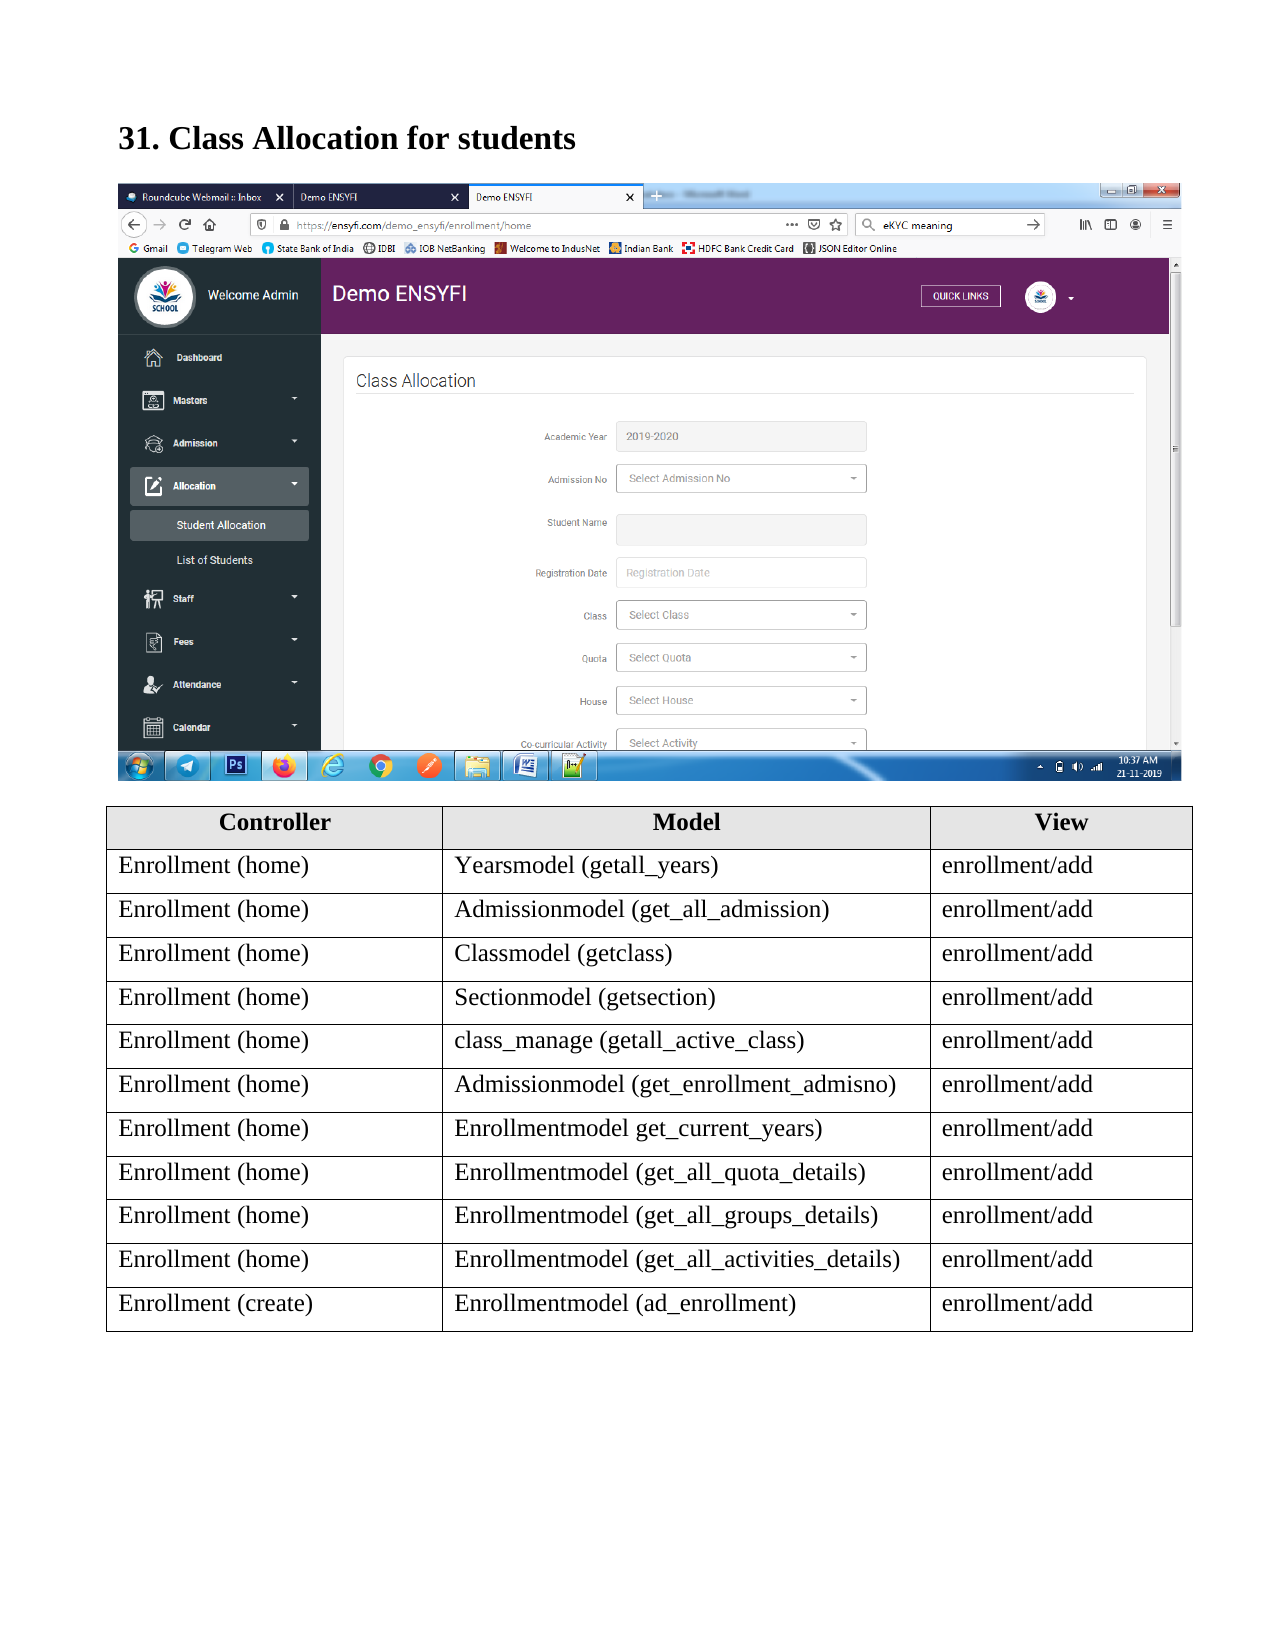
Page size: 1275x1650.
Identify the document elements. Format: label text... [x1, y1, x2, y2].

table_cell enrollment/add [931, 1069, 1192, 1112]
table_cell enrollment/add [931, 938, 1192, 981]
table_cell Yearsmodel (getall_years) [443, 850, 930, 893]
table_cell Enrollment (home) [107, 1025, 442, 1068]
table_header View [931, 807, 1192, 849]
table_cell enrollment/add [931, 1113, 1192, 1156]
table_cell Enrollment (home) [107, 1113, 442, 1156]
table_cell Enrollment (create) [107, 1288, 442, 1331]
table_cell Sectionmodel (getsection) [443, 982, 930, 1024]
table_cell enrollment/add [931, 1244, 1192, 1287]
table_header Model [443, 807, 930, 849]
table_header Controller [107, 807, 442, 849]
table_cell Enrollment (home) [107, 1157, 442, 1199]
table_cell Enrollment (home) [107, 894, 442, 937]
table_cell Admissionmodel (get_enrollment_admisno) [443, 1069, 930, 1112]
picture [118, 183, 1182, 781]
table_cell Enrollment (home) [107, 982, 442, 1024]
table_cell Enrollment (home) [107, 1069, 442, 1112]
table_cell enrollment/add [931, 1288, 1192, 1331]
table_cell Enrollment (home) [107, 1200, 442, 1243]
table_cell Enrollmentmodel get_current_years) [443, 1113, 930, 1156]
table_cell Admissionmodel (get_all_admission) [443, 894, 930, 937]
table_cell Enrollment (home) [107, 938, 442, 981]
table_cell enrollment/add [931, 1157, 1192, 1199]
table_cell Enrollmentmodel (ad_enrollment) [443, 1288, 930, 1331]
table_cell enrollment/add [931, 1200, 1192, 1243]
table_cell Enrollment (home) [107, 850, 442, 893]
table_cell enrollment/add [931, 982, 1192, 1024]
table_cell Enrollmentmodel (get_all_quota_details) [443, 1157, 930, 1199]
table_cell Classmodel (getclass) [443, 938, 930, 981]
table_cell enrollment/add [931, 894, 1192, 937]
text 31. Class Allocation for students [118, 118, 1181, 157]
table_cell Enrollmentmodel (get_all_activities_details) [443, 1244, 930, 1287]
table_cell enrollment/add [931, 850, 1192, 893]
table_cell Enrollment (home) [107, 1244, 442, 1287]
table_cell Enrollmentmodel (get_all_groups_details) [443, 1200, 930, 1243]
table_cell class_manage (getall_active_class) [443, 1025, 930, 1068]
table_cell enrollment/add [931, 1025, 1192, 1068]
